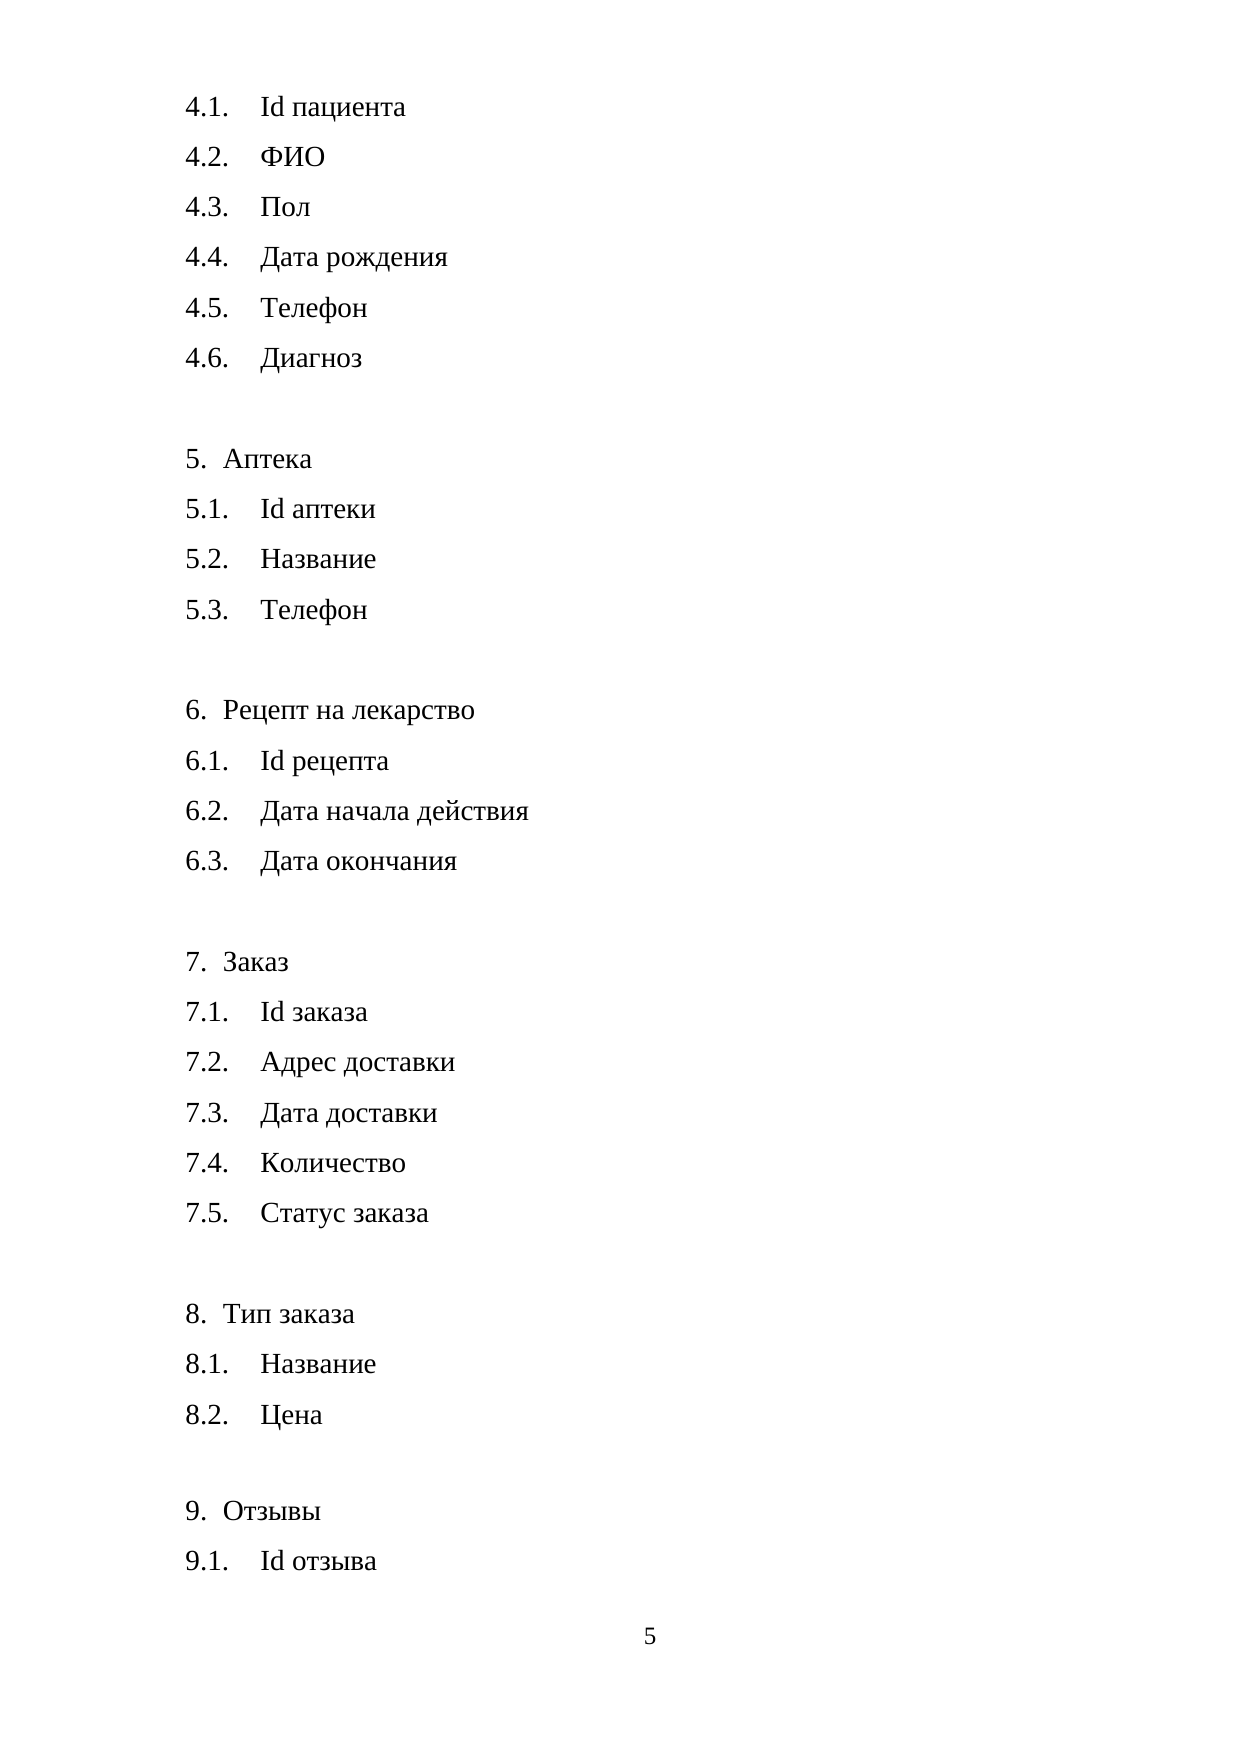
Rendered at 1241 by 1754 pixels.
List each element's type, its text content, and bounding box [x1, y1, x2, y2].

list Id заказа [185, 994, 1152, 1028]
list Аптека [185, 441, 1152, 474]
list Тип заказа [185, 1296, 1152, 1330]
list Заказ [185, 944, 1152, 977]
list Id пациента [185, 89, 1152, 122]
list Id отзыва [185, 1543, 1152, 1576]
list Адрес доставки [185, 1044, 1152, 1078]
list Дата рождения [185, 239, 1152, 273]
list Дата окончания [185, 843, 1152, 877]
list Id аптеки [185, 491, 1152, 525]
list Id рецепта [185, 743, 1152, 776]
list Количество [185, 1145, 1152, 1179]
list Название [185, 1346, 1152, 1380]
list Отзывы [185, 1493, 1152, 1526]
list ФИО [185, 139, 1152, 172]
list Цена [185, 1397, 1152, 1430]
list Пол [185, 189, 1152, 223]
list Телефон [185, 592, 1152, 625]
list Дата доставки [185, 1095, 1152, 1128]
list Телефон [185, 290, 1152, 323]
list Статус заказа [185, 1196, 1152, 1229]
list Рецепт на лекарство [185, 692, 1152, 726]
list Название [185, 541, 1152, 575]
list Дата начала действия [185, 793, 1152, 827]
list Диагноз [185, 340, 1152, 374]
